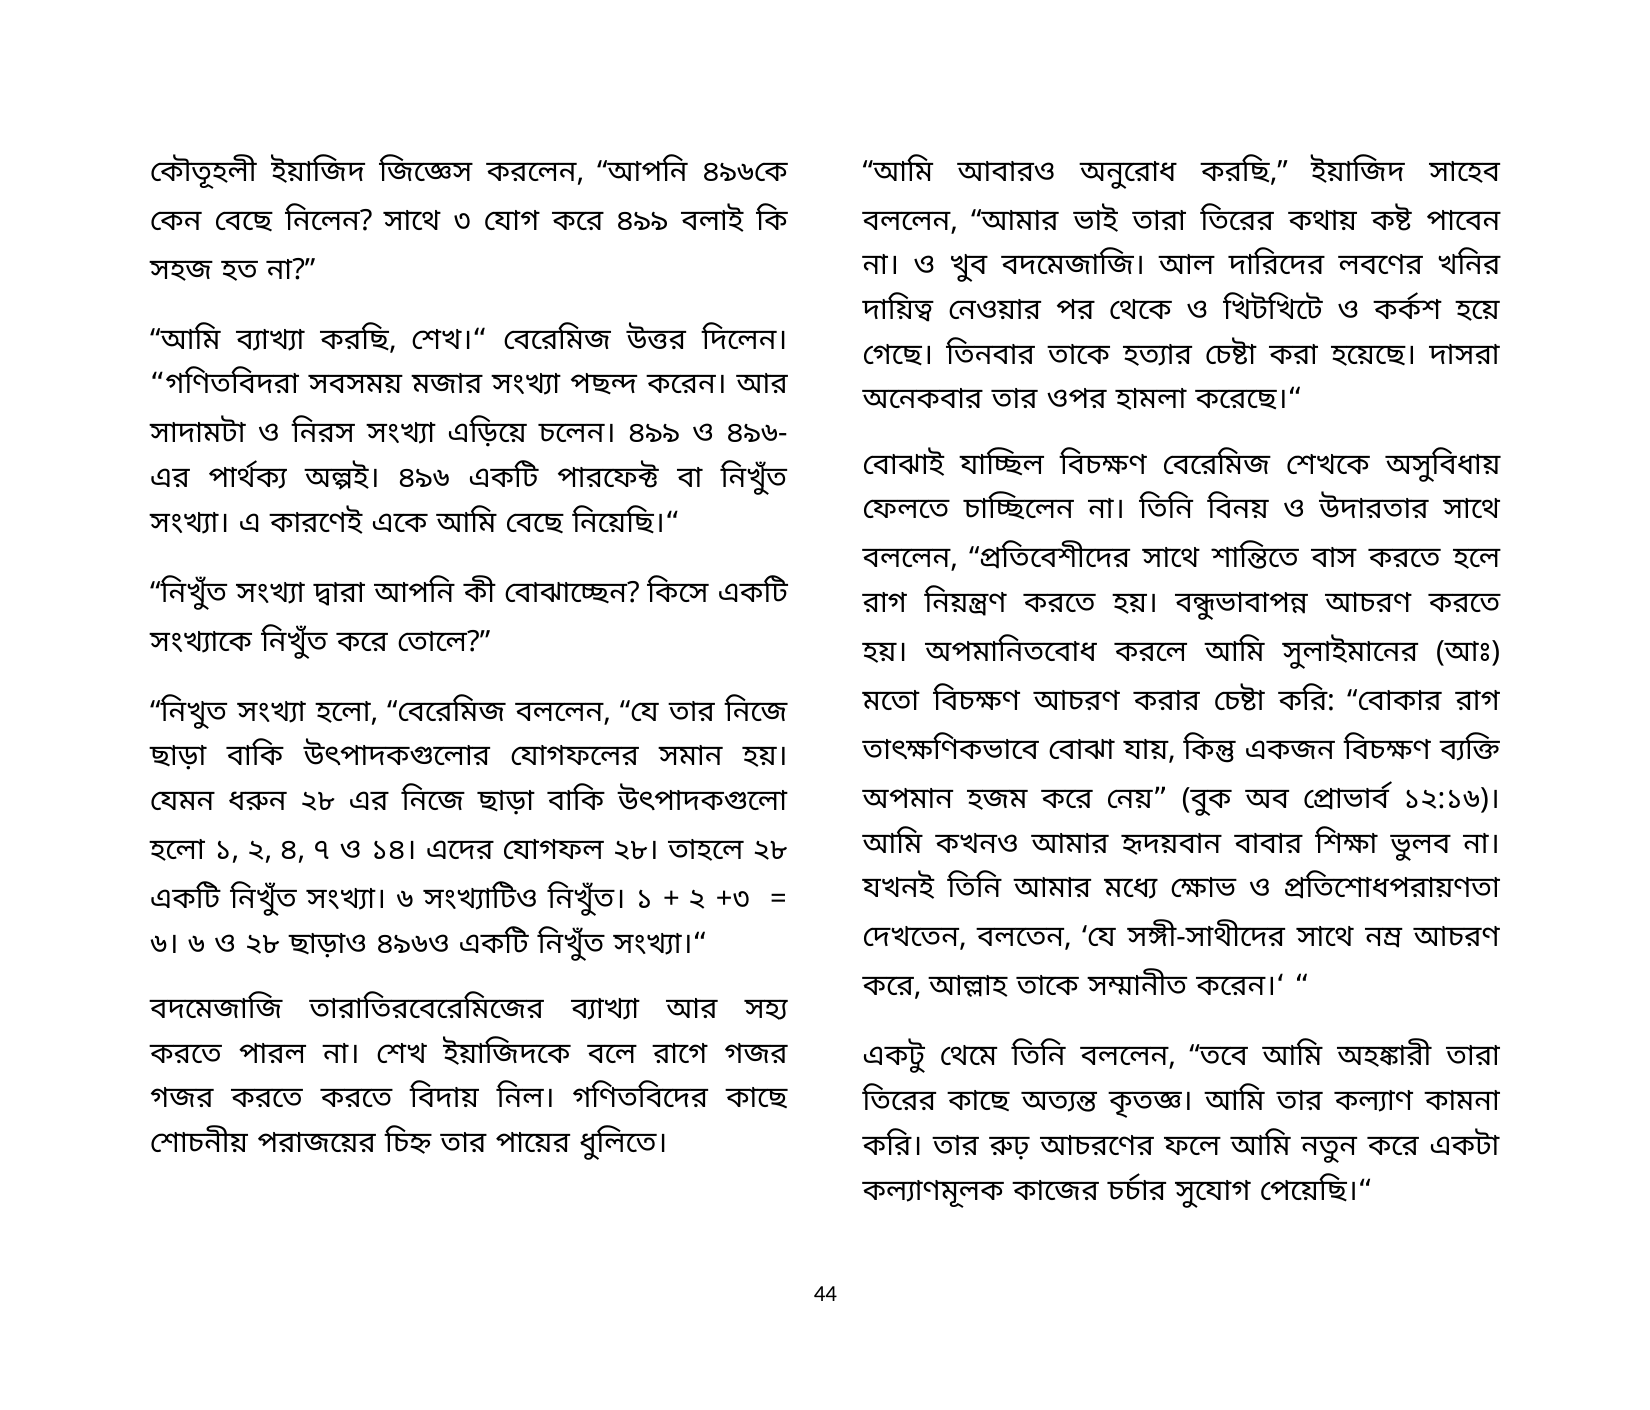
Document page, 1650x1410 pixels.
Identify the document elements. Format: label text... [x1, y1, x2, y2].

text “নিখুঁত সংখ্যা দ্বারা আপনি কী বোঝাচ্ছেন? কিসে একটি সংখ্যাকে নিখুঁত করে তোলে?” [150, 571, 787, 663]
text “আমি ব্যাখ্যা করছি, শেখ।“ বেরেমিজ উত্তর দিলেন। “গণিতবিদরা সবসময় মজার সংখ্যা পছন্দ করেন। আর সাদামটা ও নিরস সংখ্যা এড়িয়ে চলেন। ৪৯৯ ও ৪৯৬-এর পার্থক্য অল্পই। ৪৯৬ একটি পারফেক্ট বা নিখুঁত সংখ্যা। এ কারণেই একে আমি বেছে নিয়েছি।“ [150, 318, 787, 544]
text বদমেজাজি তারাতিরবেরেমিজের ব্যাখ্যা আর সহ্য করতে পারল না। শেখ ইয়াজিদকে বলে রাগে গজর গজর করতে করতে বিদায় নিল। গণিতবিদের কাছে শোচনীয় পরাজয়ের চিহ্ন তার পায়ের ধুলিতে। [150, 992, 787, 1164]
text বোঝাই যাচ্ছিল বিচক্ষণ বেরেমিজ শেখকে অসুবিধায় ফেলতে চাচ্ছিলেন না। তিনি বিনয় ও উদারতার সাথে বললেন, “প্রতিবেশীদের সাথে শান্তিতে বাস করতে হলে রাগ নিয়ন্ত্রণ করতে হয়। বন্ধুভাবাপন্ন আচরণ করতে হয়। অপমানিতবোধ করলে আমি সুলাইমানের (আঃ) মতো বিচক্ষণ আচরণ করার চেষ্টা করি: “বোকার রাগ তাৎক্ষণিকভাবে বোঝা যায়, কিন্তু একজন বিচক্ষণ ব্যক্তি অপমান হজম করে নেয়” (বুক অব প্রোভার্ব ১২:১৬)। আমি কখনও আমার হৃদয়বান বাবার শিক্ষা ভুলব না। যখনই তিনি আমার মধ্যে ক্ষোভ ও প্রতিশোধপরায়ণতা দেখতেন, বলতেন, ‘যে সঙ্গী-সাথীদের সাথে নম্র আচরণ করে, আল্লাহ তাকে সম্মানীত করেন।‘ “ [862, 447, 1500, 1007]
text একটু থেমে তিনি বললেন, “তবে আমি অহঙ্কারী তারা তিরের কাছে অত্যন্ত কৃতজ্ঞ। আমি তার কল্যাণ কামনা করি। তার রুঢ় আচরণের ফলে আমি নতুন করে একটা কল্যাণমূলক কাজের চর্চার সুযোগ পেয়েছি।“ [862, 1035, 1500, 1212]
text “আমি আবারও অনুরোধ করছি,” ইয়াজিদ সাহেব বললেন, “আমার ভাই তারা তিরের কথায় কষ্ট পাবেন না। ও খুব বদমেজাজি। আল দারিদের লবণের খনির দায়িত্ব নেওয়ার পর থেকে ও খিটখিটে ও কর্কশ হয়ে গেছে। তিনবার তাকে হত্যার চেষ্টা করা হয়েছে। দাসরা অনেকবার তার ওপর হামলা করেছে।“ [862, 150, 1500, 421]
text কৌতূহলী ইয়াজিদ জিজ্ঞেস করলেন, “আপনি ৪৯৬কে কেন বেছে নিলেন? সাথে ৩ যোগ করে ৪৯৯ বলাই কি সহজ হত না?” [150, 150, 787, 291]
text “নিখুত সংখ্যা হলো, “বেরেমিজ বললেন, “যে তার নিজে ছাড়া বাকি উৎপাদকগুলোর যোগফলের সমান হয়। যেমন ধরুন ২৮ এর নিজে ছাড়া বাকি উৎপাদকগুলো হলো ১, ২, ৪, ৭ ও ১৪। এদের যোগফল ২৮। তাহলে ২৮ একটি নিখুঁত সংখ্যা। ৬ সংখ্যাটিও নিখুঁত। ১ + ২ +৩ = ৬। ৬ ও ২৮ ছাড়াও ৪৯৬ও একটি নিখুঁত সংখ্যা।“ [150, 690, 787, 965]
